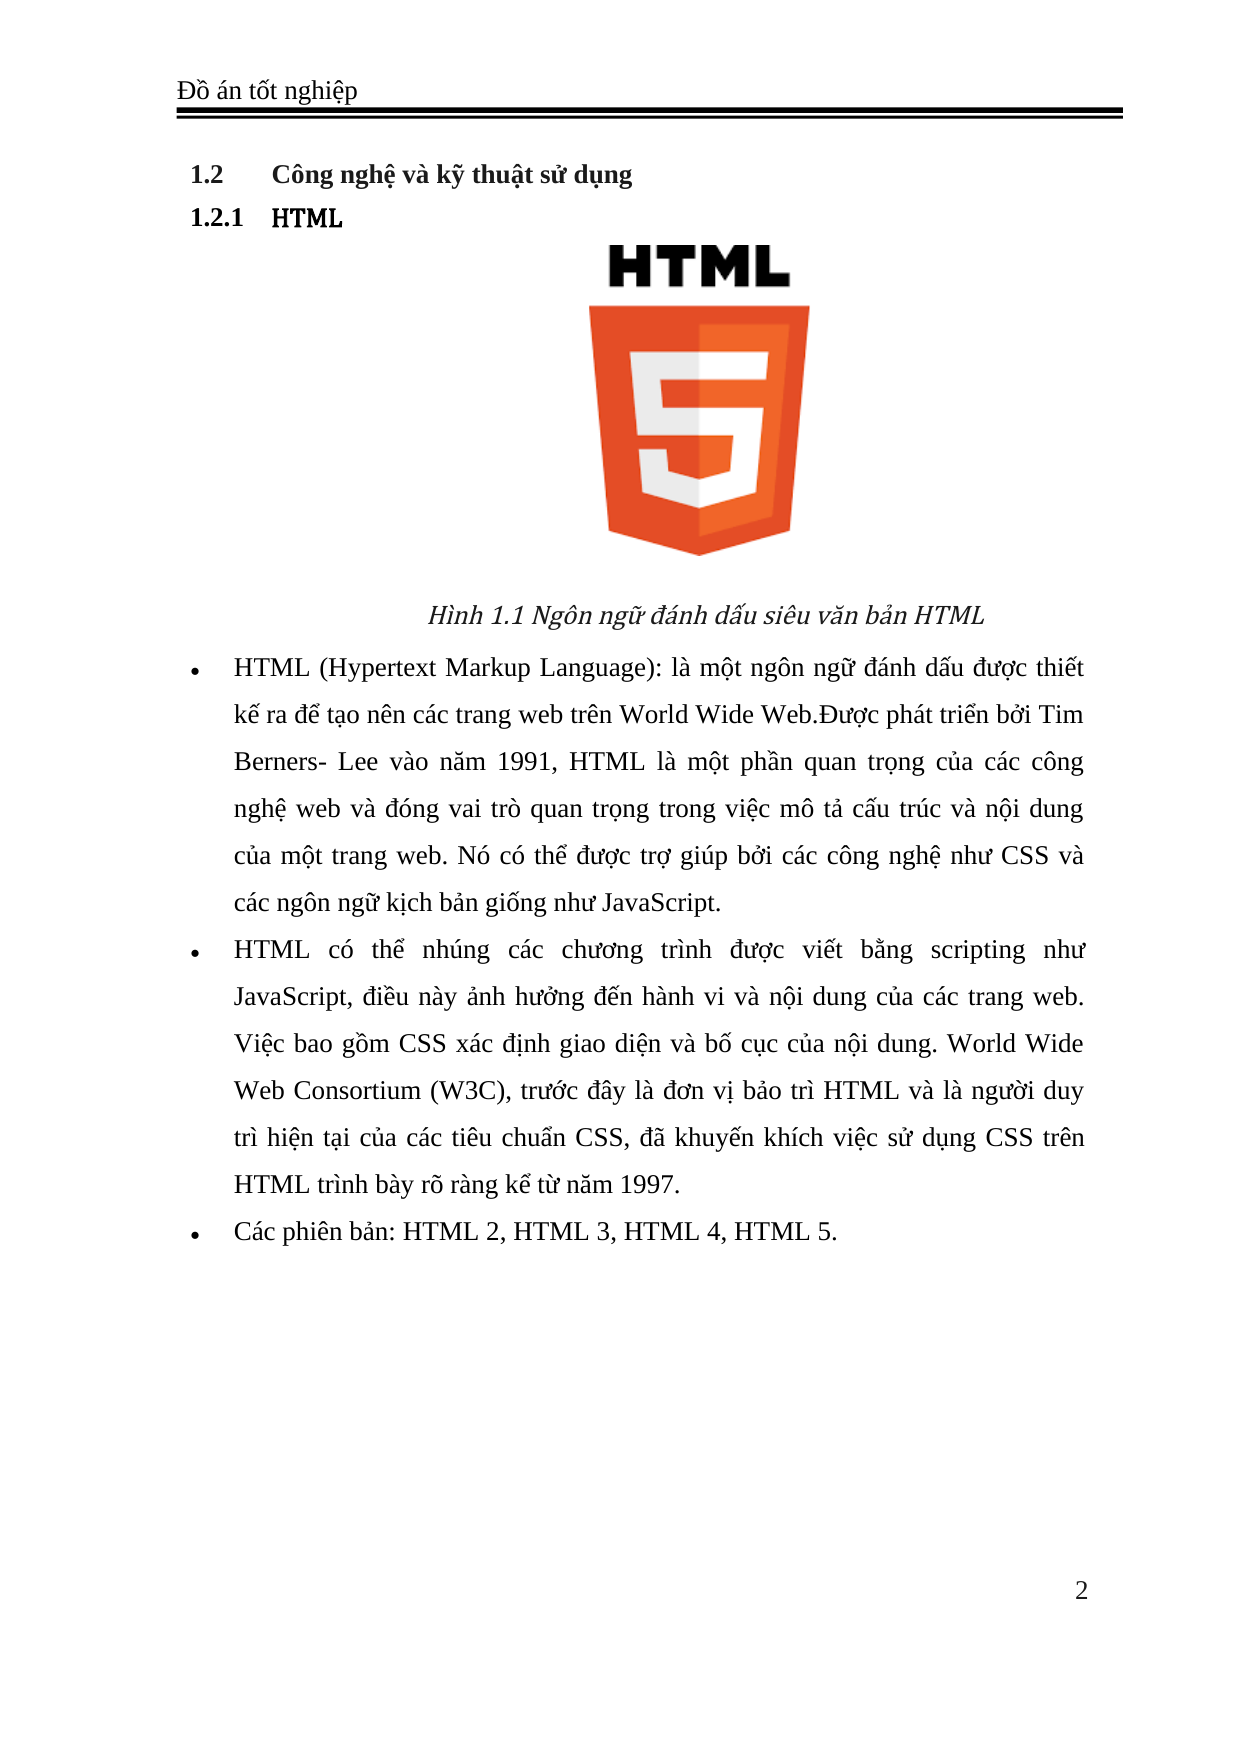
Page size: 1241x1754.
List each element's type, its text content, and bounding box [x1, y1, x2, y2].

picture [588, 245, 811, 556]
list HTML có thể nhúng các chương trình được viết bằng scripting như JavaScript, điều này ảnh hưởng đến hành vi và nội dung của các trang web. Việc bao gồm CSS xác định giao diện và bố cục của nội dung. World Wide Web Consortium (W3C), trước đây là đơn vị bảo trì HTML và là người duy trì hiện tại của các tiêu chuẩn CSS, đã khuyến khích việc sử dụng CSS trên HTML trình bày rõ ràng kể từ năm 1997. [190, 933, 1086, 1199]
subtitle Công nghệ và kỹ thuật sử dụng [190, 158, 1088, 189]
list Các phiên bản: HTML 2, HTML 3, HTML 4, HTML 5. [190, 1215, 1120, 1246]
subtitle HTML [190, 201, 1088, 233]
list HTML (Hypertext Markup Language): là một ngôn ngữ đánh dấu được thiết kế ra để tạo nên các trang web trên World Wide Web.Được phát triển bởi Tim Berners- Lee vào năm 1991, HTML là một phần quan trọng của các công nghệ web và đóng vai trò quan trọng trong việc mô tả cấu trúc và nội dung của một trang web. Nó có thể được trợ giúp bởi các công nghệ như CSS và các ngôn ngữ kịch bản giống như JavaScript. [190, 264, 1086, 917]
